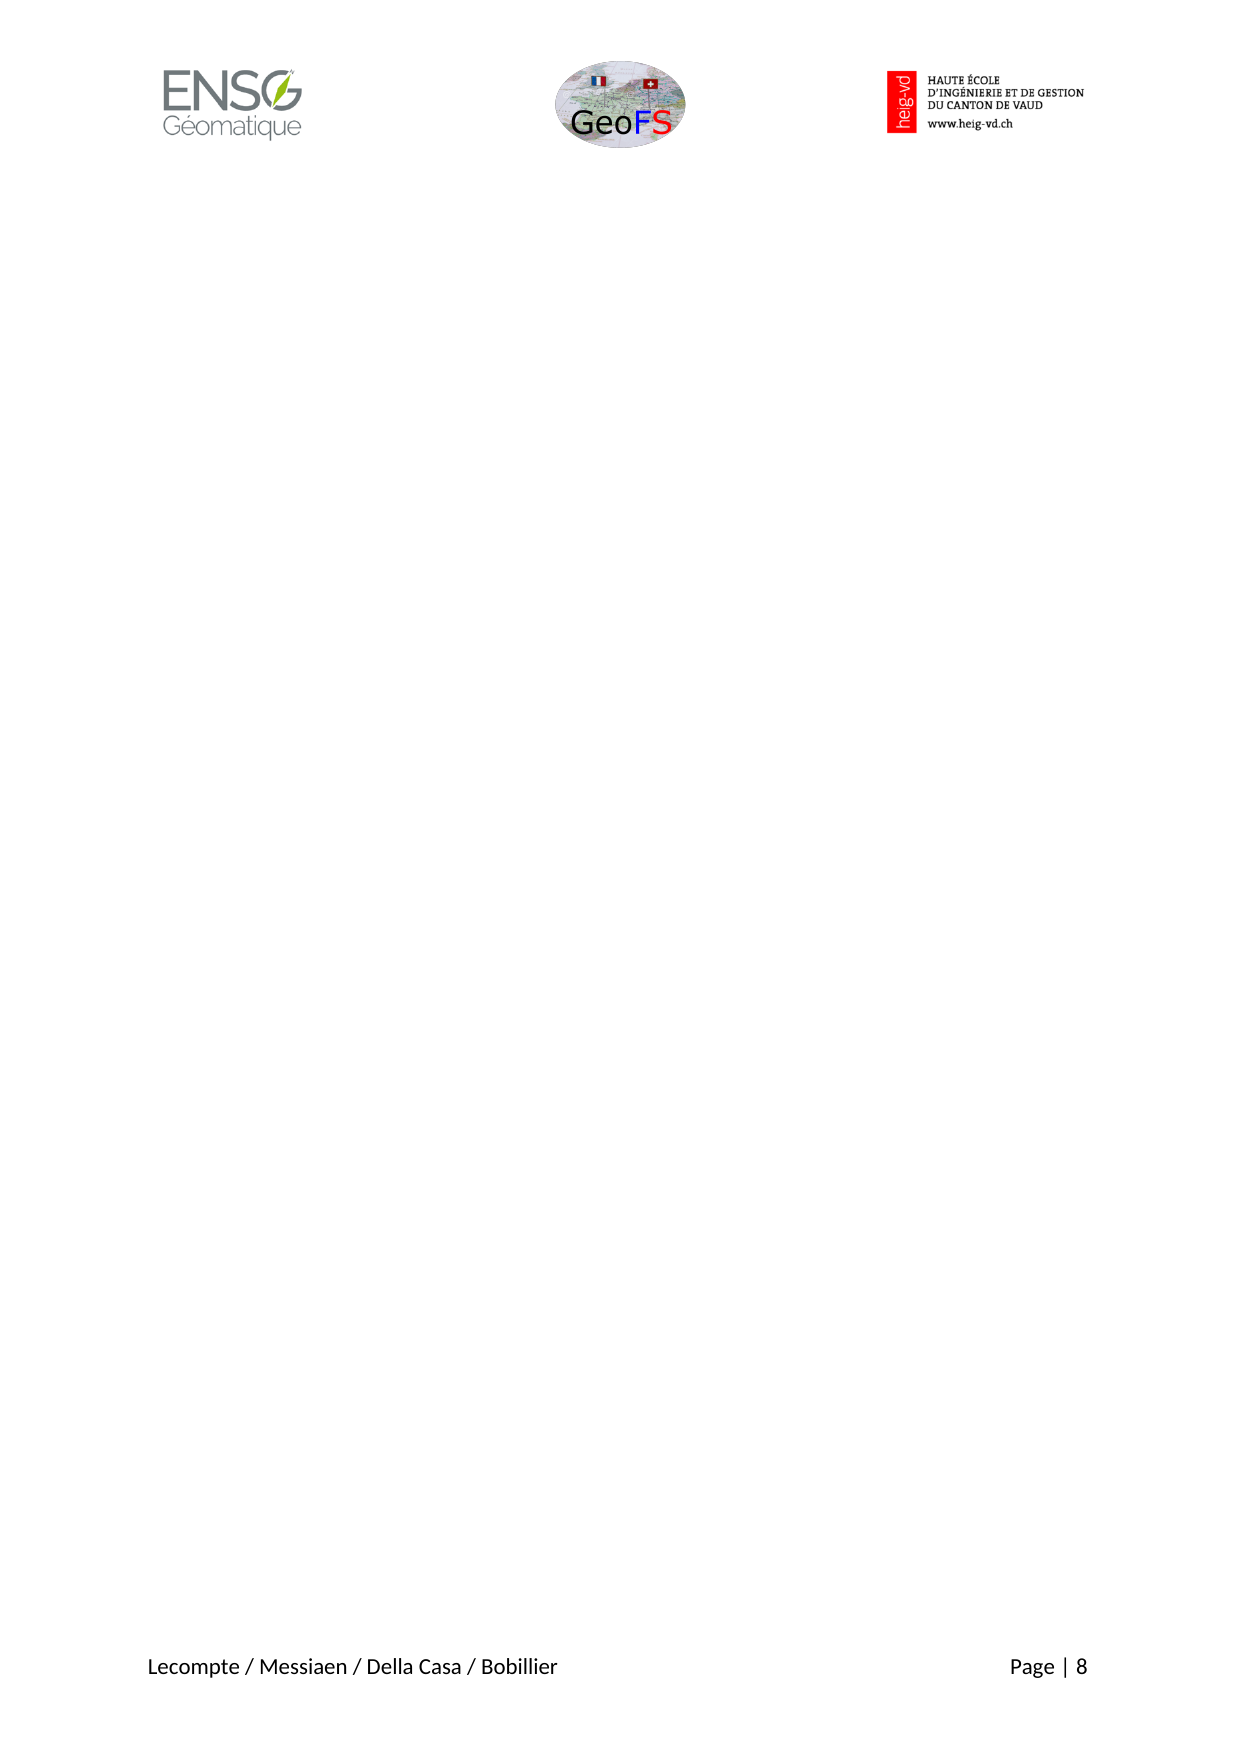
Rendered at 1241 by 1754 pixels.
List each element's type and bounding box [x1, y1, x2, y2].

picture [147, 59, 318, 148]
picture [551, 59, 689, 148]
picture [877, 59, 1093, 148]
